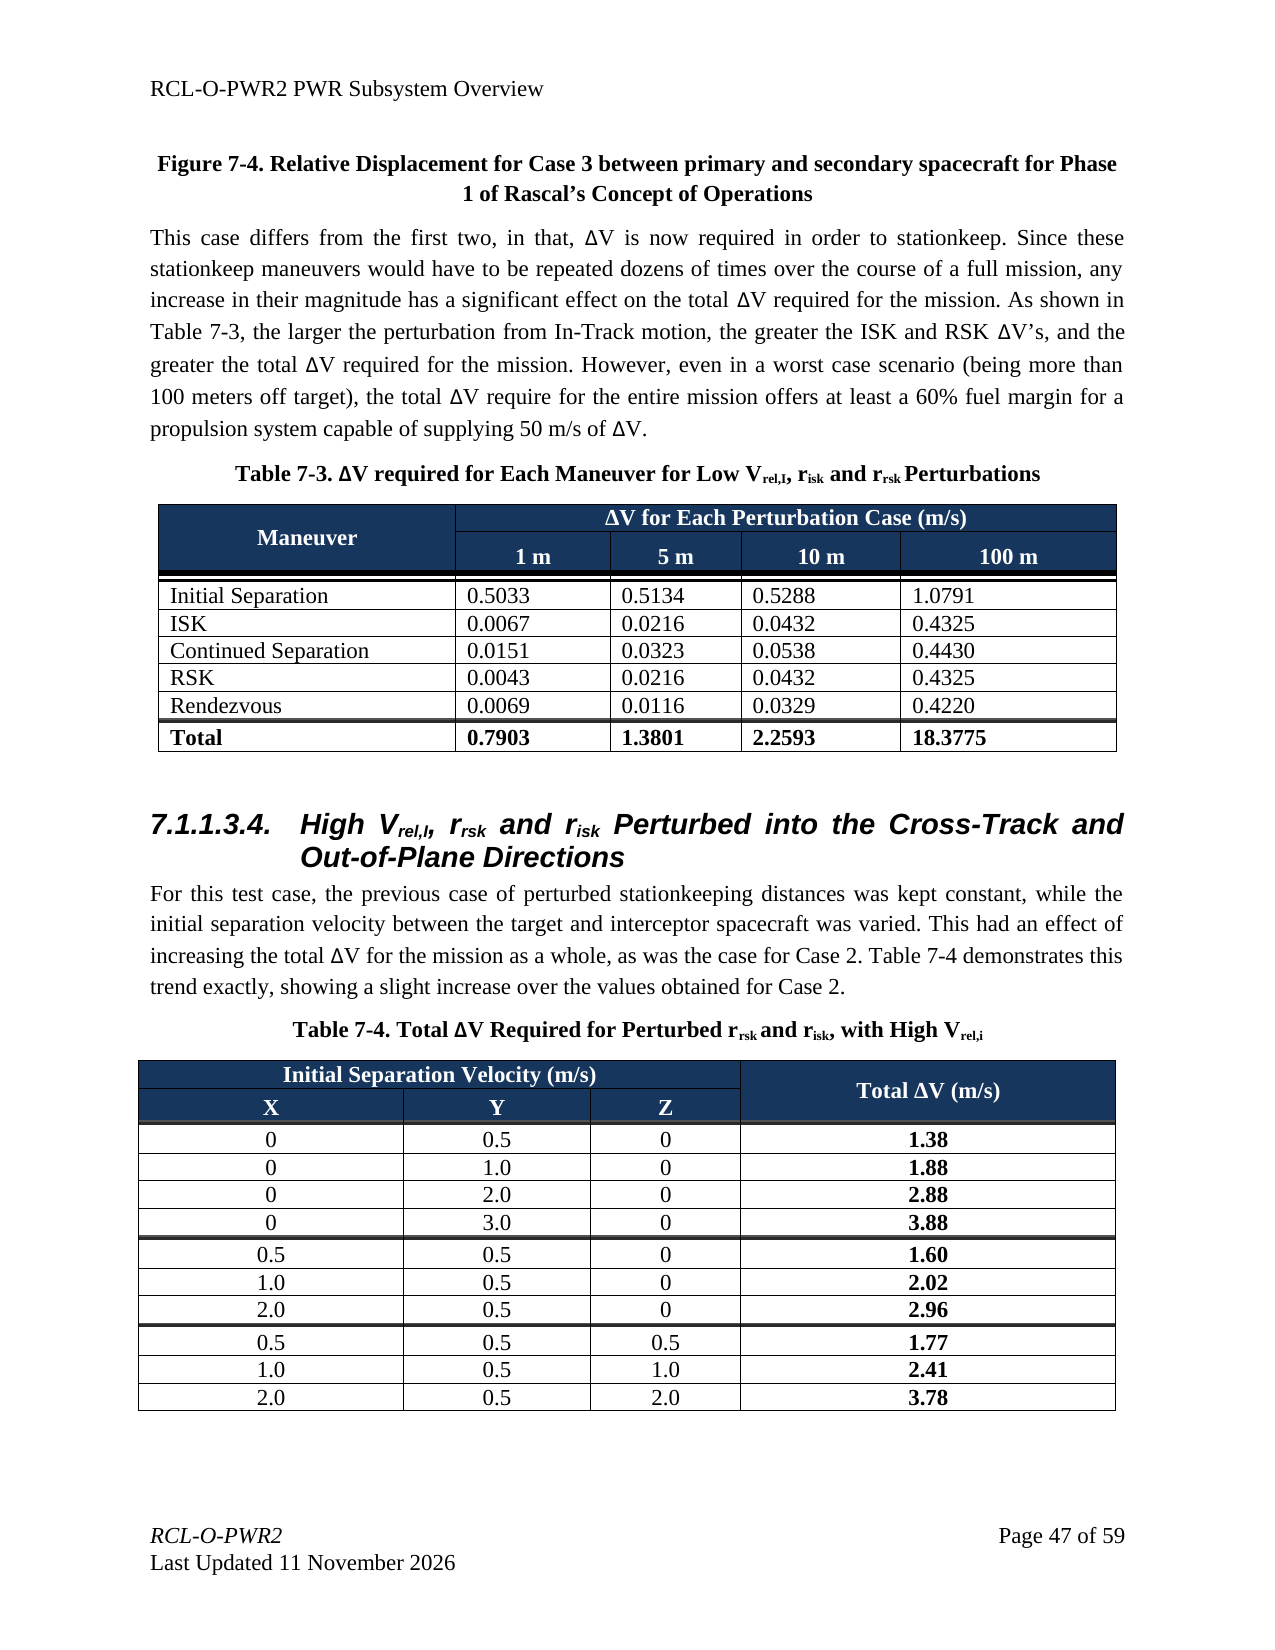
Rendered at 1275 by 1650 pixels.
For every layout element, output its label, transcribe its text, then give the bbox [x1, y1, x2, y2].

table_cell 100 m [901, 532, 1116, 570]
table_cell 0 [591, 1209, 740, 1235]
table_cell Initial Separation [159, 582, 455, 608]
table_cell ISK [159, 610, 455, 636]
table_cell 0.0323 [611, 637, 741, 663]
table_cell 0.5033 [456, 582, 610, 608]
table_cell 0.5 [139, 1242, 403, 1268]
table_cell 2.0 [139, 1384, 403, 1410]
table_cell 2.0 [591, 1384, 740, 1410]
text Table 7-3. ΔV required for Each Maneuver for Low Vrel,I, risk and rrsk Perturbations [150, 459, 1125, 487]
table_cell 2.2593 [742, 724, 900, 751]
text Table 7-4. Total ΔV Required for Perturbed rrsk and risk, with High Vrel,i [150, 1016, 1125, 1044]
table_cell 0.0067 [456, 610, 610, 636]
table_cell 0.4325 [901, 664, 1116, 691]
table_cell 3.78 [741, 1384, 1115, 1410]
table_cell 0.0329 [742, 692, 900, 718]
table_cell 0 [591, 1296, 740, 1322]
table_cell 0.0216 [611, 664, 741, 691]
table_cell 3.88 [741, 1209, 1115, 1235]
table_cell 2.0 [139, 1296, 403, 1322]
table_cell RSK [159, 664, 455, 691]
table_cell 0.5 [404, 1296, 590, 1322]
table_cell 0.5134 [611, 582, 741, 608]
text Figure 7-4. Relative Displacement for Case 3 between primary and secondary spacecraft for Phase 1 of Rascal’s Concept of Operations [150, 150, 1125, 207]
table_cell 0.5288 [742, 582, 900, 608]
table_cell Rendezvous [159, 692, 455, 718]
table_cell Continued Separation [159, 637, 455, 663]
text This case differs from the first two, in that, ΔV is now required in order to stationkeep. Since these stationkeep maneuvers would have to be repeated dozens of times over the course of a full mission, any increase in their magnitude has a significant effect on the total ΔV required for the mission. As shown in Table 7-3, the larger the perturbation from In-Track motion, the greater the ISK and RSK ΔV’s, and the greater the total ΔV required for the mission. However, even in a worst case scenario (being more than 100 meters off target), the total ΔV require for the entire mission offers at least a 60% fuel margin for a propulsion system capable of supplying 50 m/s of ΔV. [150, 223, 1125, 442]
table_cell 2.41 [741, 1356, 1115, 1382]
table_cell 1.60 [741, 1242, 1115, 1268]
table_header ΔV for Each Perturbation Case (m/s) [456, 505, 1116, 531]
table_cell 5 m [611, 532, 741, 570]
table_header Maneuver [159, 505, 455, 570]
table_cell 3.0 [404, 1209, 590, 1235]
table_cell 0.0043 [456, 664, 610, 691]
table_cell 0.4325 [901, 610, 1116, 636]
table_cell 0.0432 [742, 610, 900, 636]
table_cell 0.4430 [901, 637, 1116, 663]
table_cell 0 [139, 1154, 403, 1180]
table_cell Y [404, 1089, 590, 1120]
table_cell 0.5 [139, 1329, 403, 1355]
table_cell 2.0 [404, 1181, 590, 1208]
table_cell 0.4220 [901, 692, 1116, 718]
table_cell 0.7903 [456, 724, 610, 751]
table_cell 0 [139, 1181, 403, 1208]
table_cell X [139, 1089, 403, 1120]
table_cell 0 [591, 1154, 740, 1180]
table_cell 0 [591, 1127, 740, 1153]
table_cell 10 m [742, 532, 900, 570]
table_cell 0 [591, 1269, 740, 1295]
table_cell 0.5 [404, 1384, 590, 1410]
table_cell 2.88 [741, 1181, 1115, 1208]
table_cell 1.77 [741, 1329, 1115, 1355]
subtitle High Vrel,I, rrsk and risk Perturbed into the Cross-Track and Out-of-Plane Directions [150, 807, 1125, 874]
table_cell Total [159, 724, 455, 751]
table_cell 1.0791 [901, 582, 1116, 608]
table_cell 0.5 [404, 1242, 590, 1268]
table_cell 2.96 [741, 1296, 1115, 1322]
table_cell 1.0 [591, 1356, 740, 1382]
table_cell 1.88 [741, 1154, 1115, 1180]
table_cell 0.0151 [456, 637, 610, 663]
table_cell 0 [591, 1242, 740, 1268]
table_cell 0.0116 [611, 692, 741, 718]
table_cell 1.0 [139, 1269, 403, 1295]
table_cell 0 [139, 1127, 403, 1153]
table_cell 0.5 [404, 1356, 590, 1382]
table_cell 0.0216 [611, 610, 741, 636]
table_cell 0.0069 [456, 692, 610, 718]
table_cell 0.5 [404, 1329, 590, 1355]
table_cell 1.3801 [611, 724, 741, 751]
table_cell 1.38 [741, 1127, 1115, 1153]
text For this test case, the previous case of perturbed stationkeeping distances was kept constant, while the initial separation velocity between the target and interceptor spacecraft was varied. This had an effect of increasing the total ΔV for the mission as a whole, as was the case for Case 2. Table 7-4 demonstrates this trend exactly, showing a slight increase over the values obtained for Case 2. [150, 880, 1125, 999]
table_cell 1.0 [139, 1356, 403, 1382]
table_cell 0.5 [404, 1127, 590, 1153]
table_cell 0.0432 [742, 664, 900, 691]
table_cell 1.0 [404, 1154, 590, 1180]
table_cell 0.0538 [742, 637, 900, 663]
table_cell 2.02 [741, 1269, 1115, 1295]
table_cell 0 [591, 1181, 740, 1208]
table_cell 0.5 [404, 1269, 590, 1295]
table_cell 1 m [456, 532, 610, 570]
table_header Total ΔV (m/s) [741, 1061, 1115, 1120]
table_header Initial Separation Velocity (m/s) [139, 1061, 740, 1088]
table_cell 18.3775 [901, 724, 1116, 751]
table_cell 0.5 [591, 1329, 740, 1355]
table_cell 0 [139, 1209, 403, 1235]
table_cell Z [591, 1089, 740, 1120]
